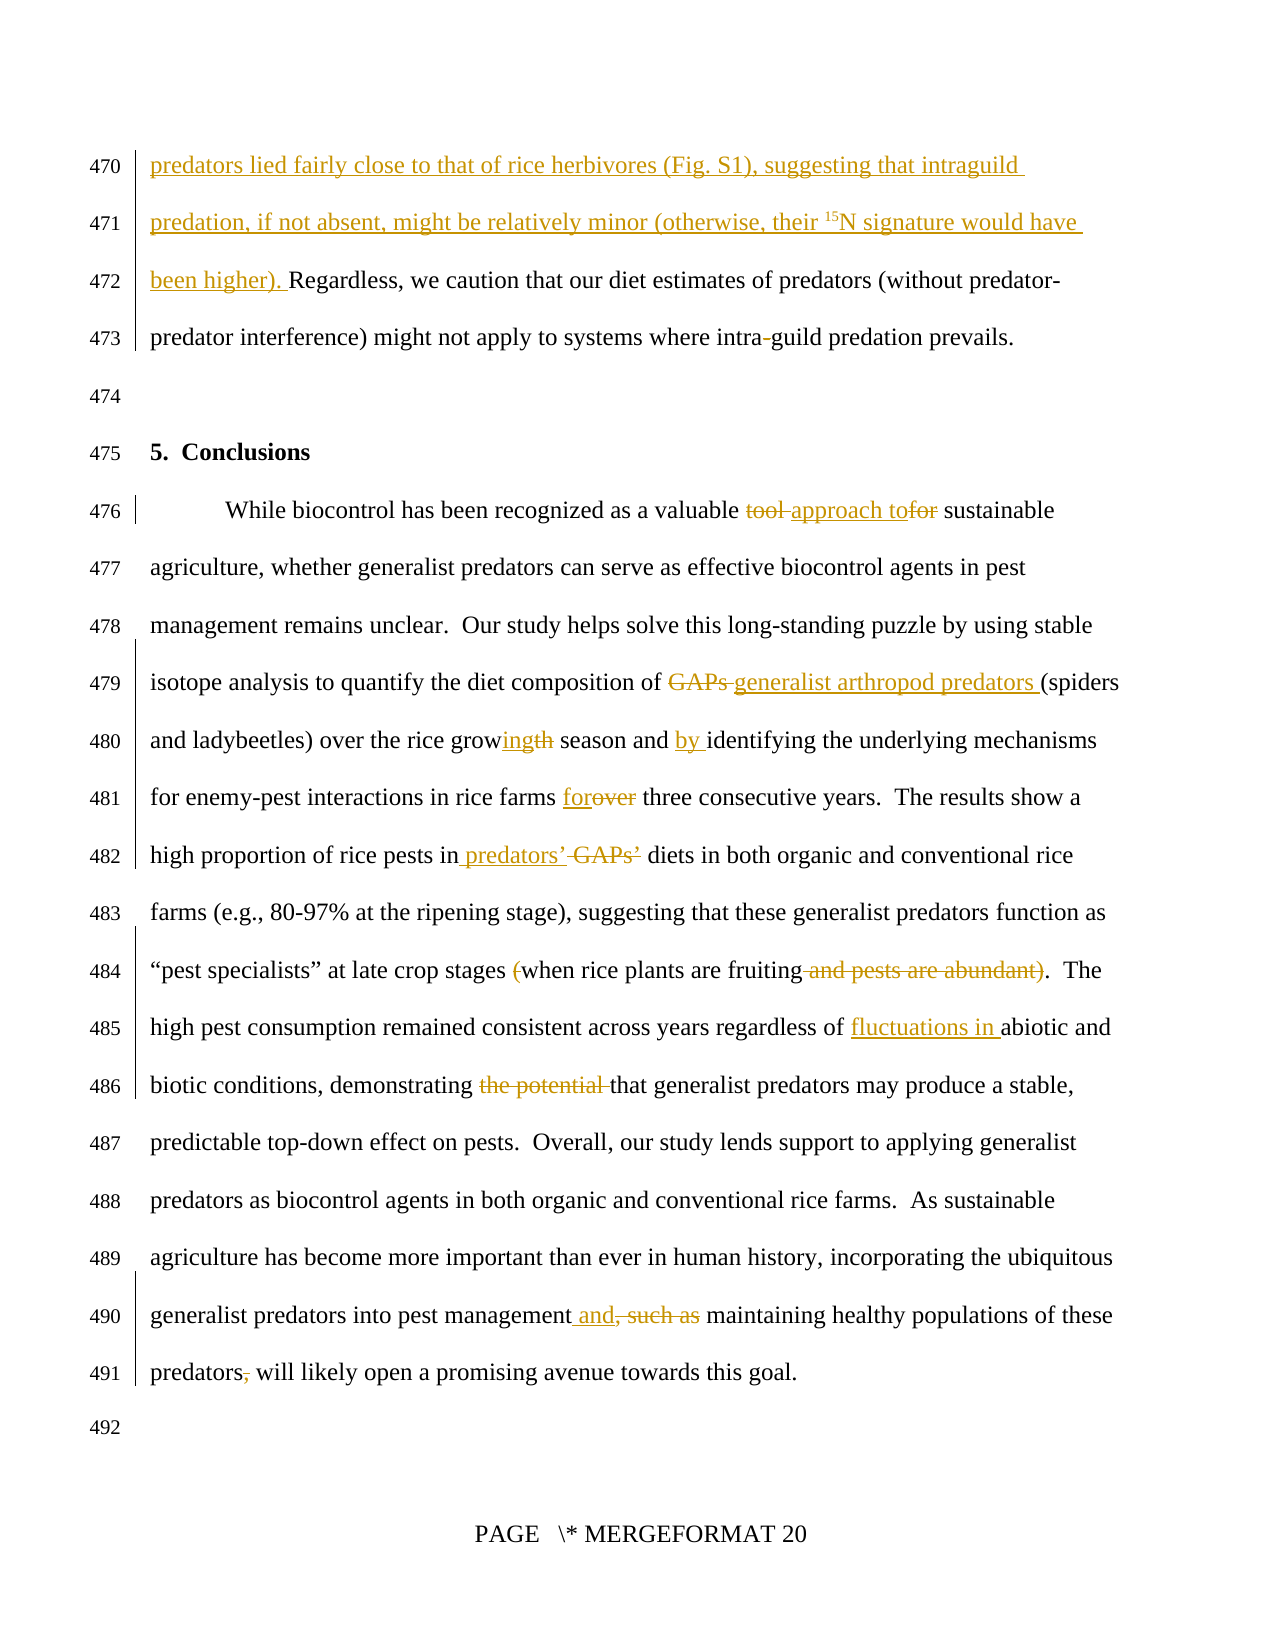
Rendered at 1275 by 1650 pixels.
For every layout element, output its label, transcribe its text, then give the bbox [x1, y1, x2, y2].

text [150, 150, 1125, 351]
text 5. Conclusions [150, 437, 1125, 466]
text While biocontrol has been recognized as a valuable sustainable agriculture, whether generalist predators can serve as effective biocontrol agents in pest management remains unclear. Our study helps solve this long-standing puzzle by using stable isotope analysis to quantify the diet composition of (spiders and ladybeetles) over the rice grow season and identifying the underlying mechanisms for enemy-pest interactions in rice farms three consecutive years. The results show a high proportion of rice pests in diets in both organic and conventional rice farms (e.g., 80-97% at the ripening stage), suggesting that these generalist predators function as “pest specialists” at late crop stages when rice plants are fruiting. The high pest consumption remained consistent across years regardless of abiotic and biotic conditions, demonstrating that generalist predators may produce a stable, predictable top-down effect on pests. Overall, our study lends support to applying generalist predators as biocontrol agents in both organic and conventional rice farms. As sustainable agriculture has become more important than ever in human history, incorporating the ubiquitous generalist predators into pest management maintaining healthy populations of these predators will likely open a promising avenue towards this goal. [150, 495, 1125, 1386]
